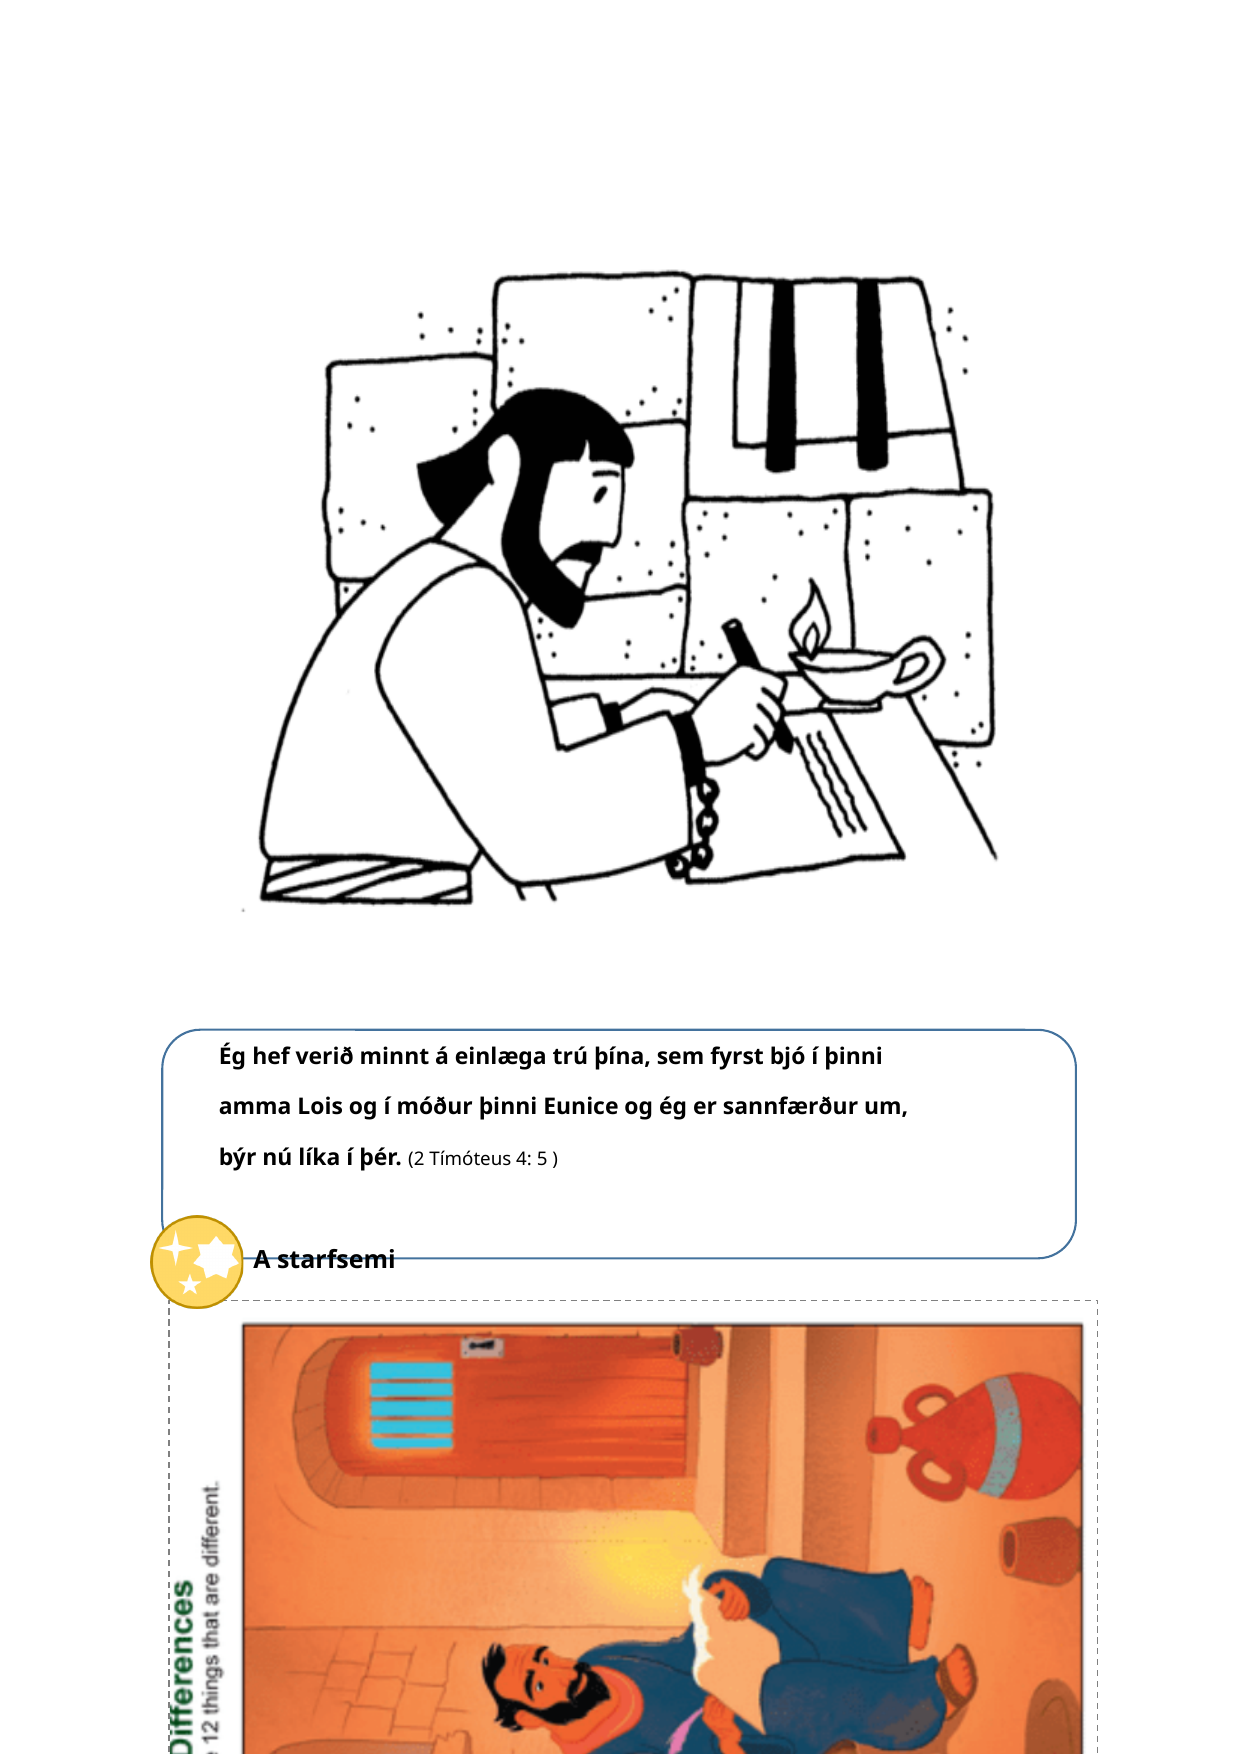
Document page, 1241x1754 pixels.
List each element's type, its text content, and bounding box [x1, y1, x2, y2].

text Ég hef verið minnt á einlæga trú þína, sem fyrst bjó í þinni [150, 1040, 1090, 1071]
text A starfsemi [244, 1241, 1090, 1275]
picture [150, 1215, 1097, 1754]
text býr nú líka í þér. (2 Tímóteus 4: 5 ) [150, 1141, 1090, 1172]
picture [150, 225, 1123, 934]
text amma Lois og í móður þinni Eunice og ég er sannfærður um, [150, 1090, 1090, 1121]
